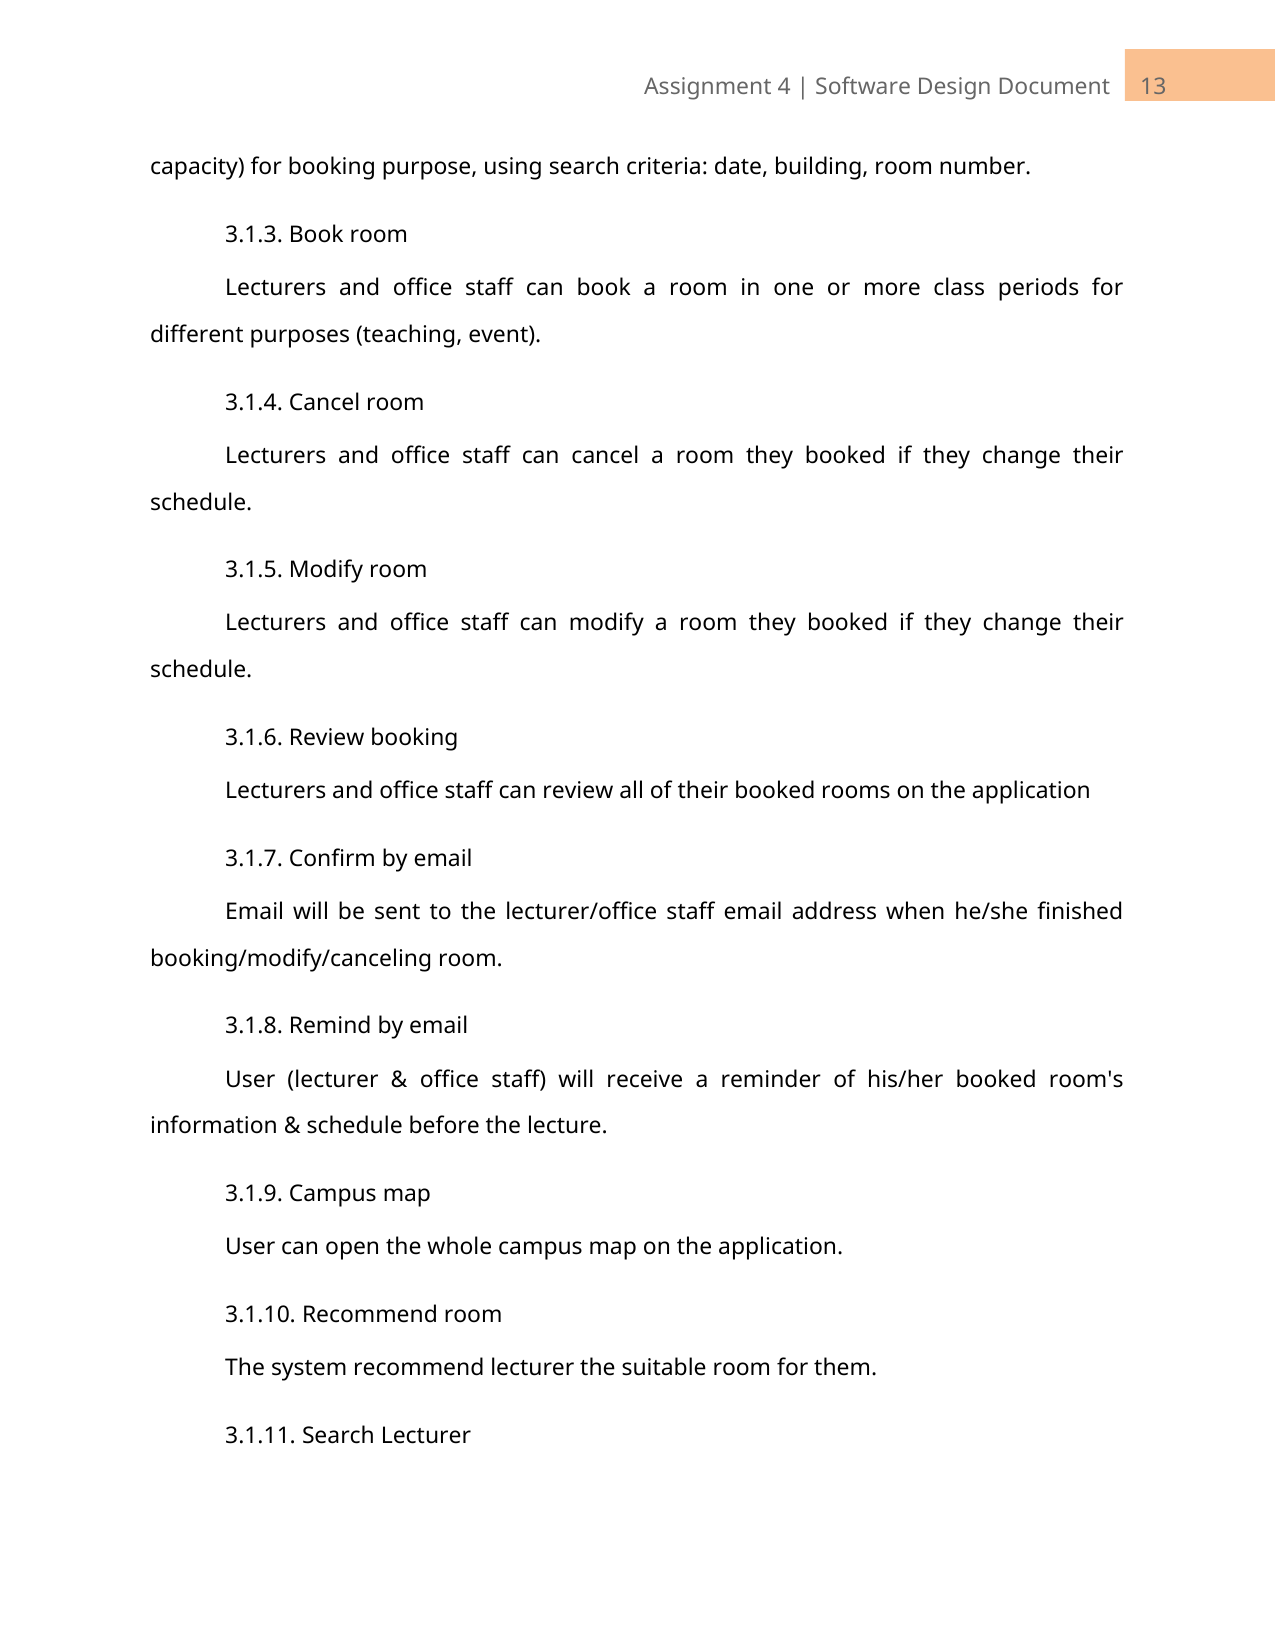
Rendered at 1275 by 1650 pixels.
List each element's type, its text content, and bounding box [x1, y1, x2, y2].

subtitle 3.1.9. Campus map [150, 1177, 1125, 1208]
subtitle 3.1.10. Recommend room [150, 1298, 1125, 1329]
subtitle 3.1.6. Review booking [150, 721, 1125, 752]
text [150, 150, 1125, 181]
subtitle 3.1.4. Cancel room [150, 385, 1125, 417]
subtitle 3.1.3. Book room [150, 218, 1125, 249]
text User (lecturer & office staff) will receive a reminder of his/her booked room's information & schedule before the lecture. [150, 1062, 1125, 1141]
text Lecturers and office staff can cancel a room they booked if they change their schedule. [150, 438, 1125, 517]
text Lecturers and office staff can review all of their booked rooms on the application [150, 774, 1125, 805]
text Email will be sent to the lecturer/office staff email address when he/she finished booking/modify/canceling room. [150, 895, 1125, 973]
text User can open the whole campus map on the application. [150, 1230, 1125, 1261]
text The system recommend lecturer the suitable room for them. [150, 1351, 1125, 1382]
subtitle 3.1.8. Remind by email [150, 1009, 1125, 1041]
subtitle 3.1.11. Search Lecturer [150, 1419, 1125, 1450]
text Lecturers and office staff can modify a room they booked if they change their schedule. [150, 606, 1125, 684]
subtitle 3.1.5. Modify room [150, 553, 1125, 584]
subtitle 3.1.7. Confirm by email [150, 842, 1125, 873]
text Lecturers and office staff can book a room in one or more class periods for different purposes (teaching, event). [150, 271, 1125, 349]
